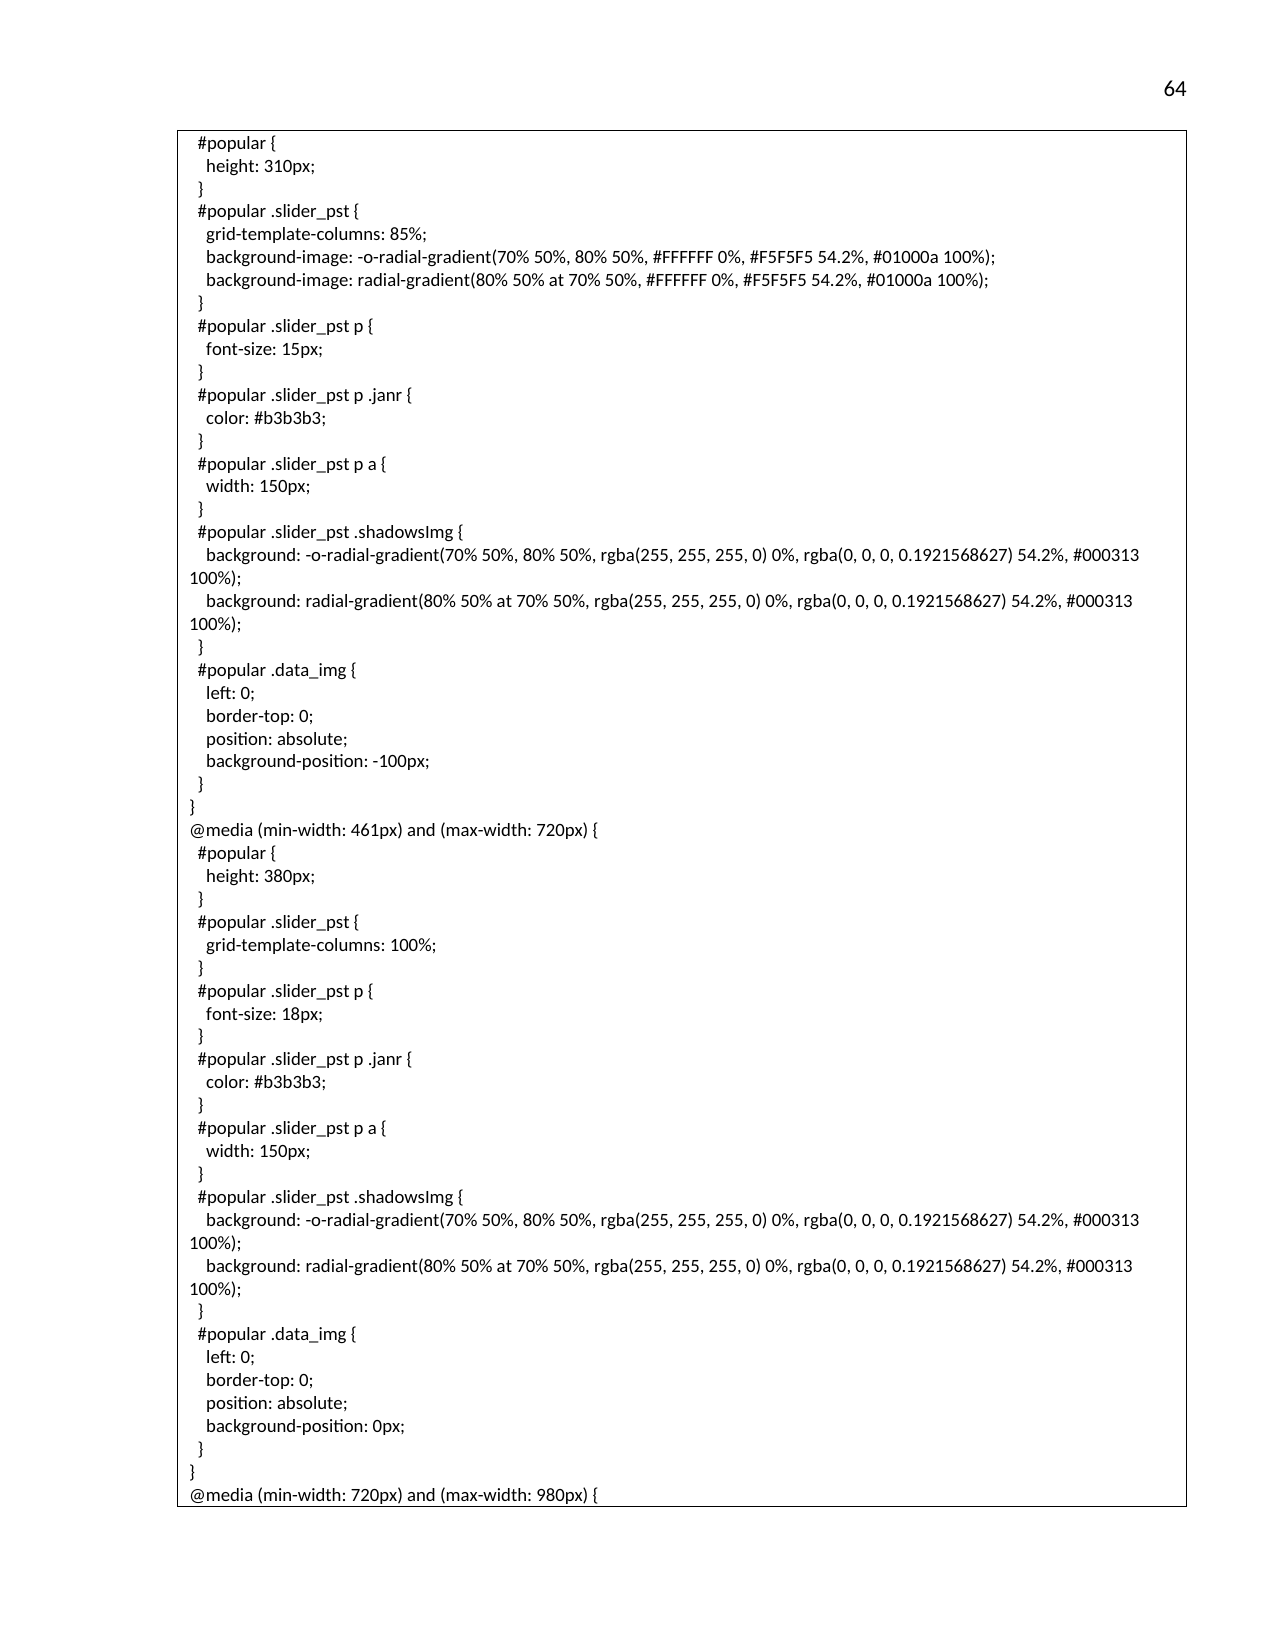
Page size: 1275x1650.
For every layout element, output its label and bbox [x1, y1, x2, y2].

table_header [178, 131, 1186, 1506]
